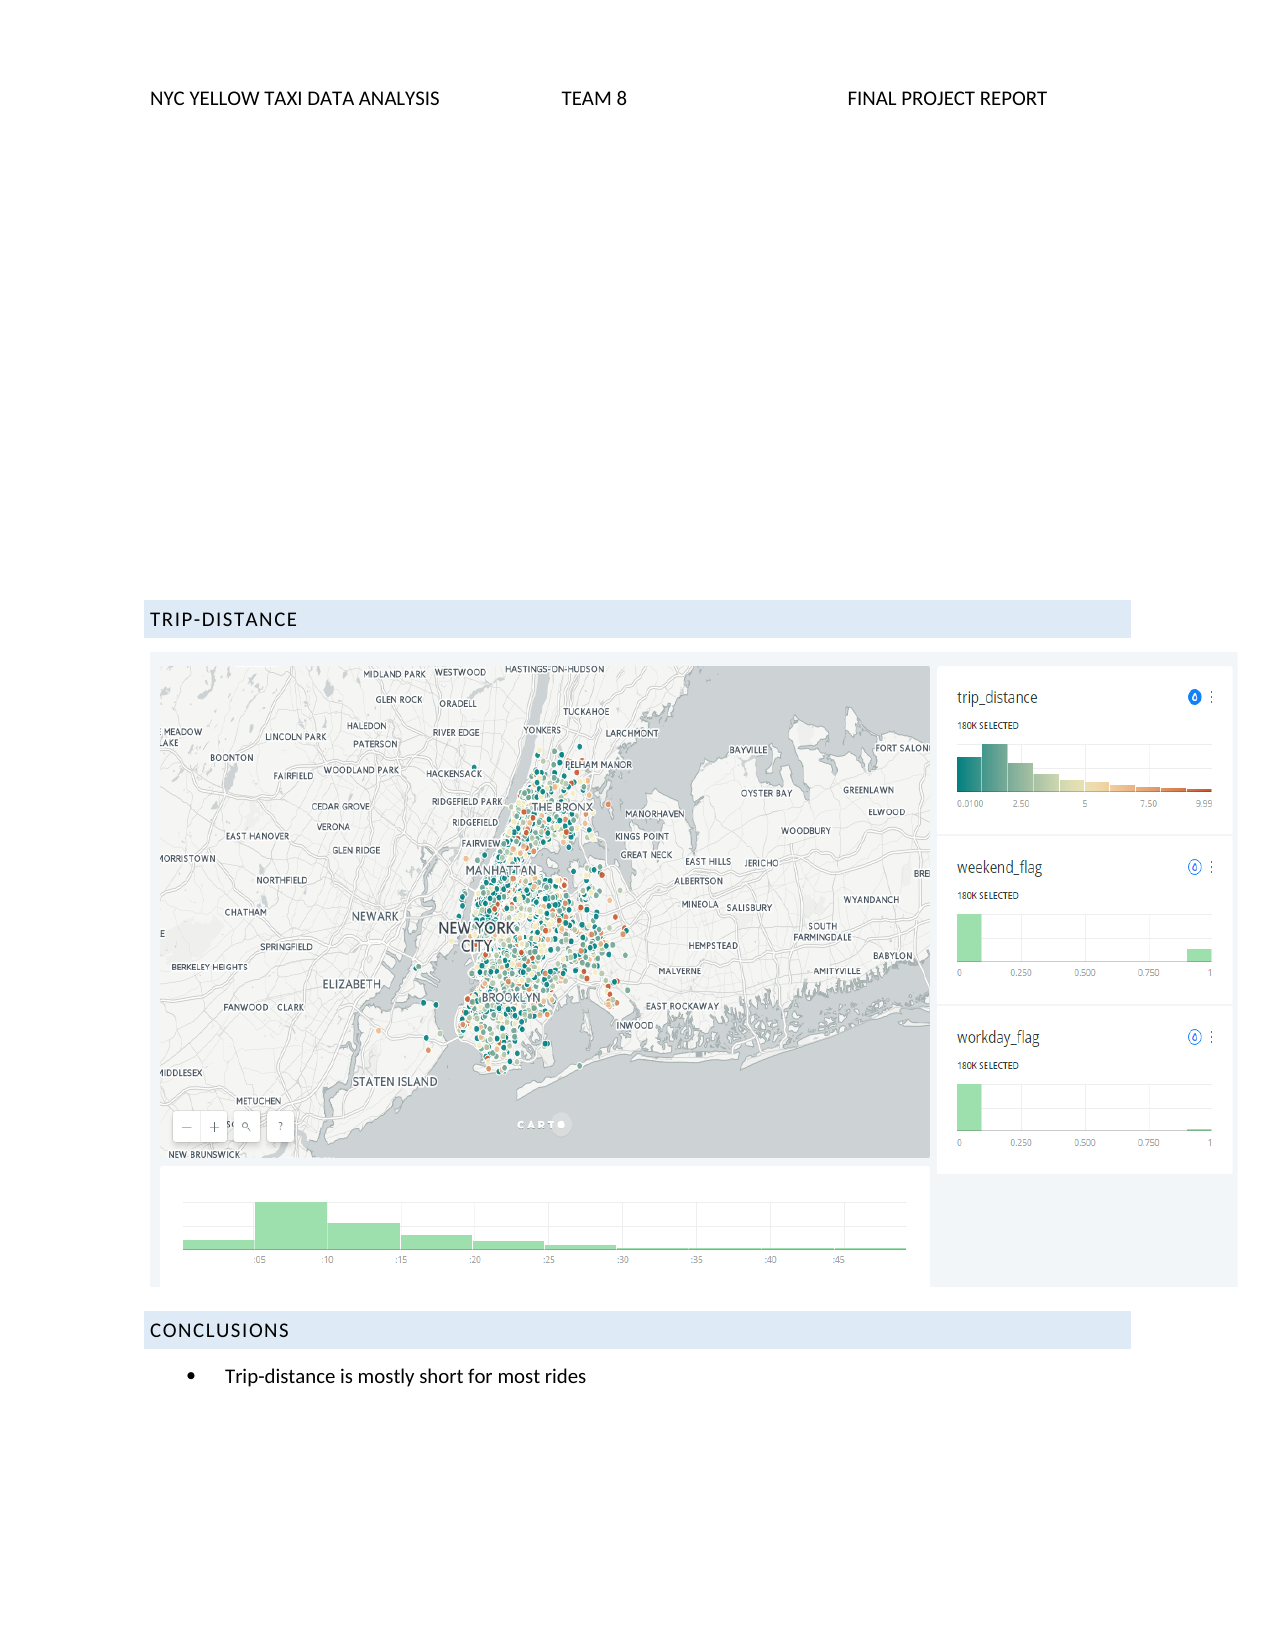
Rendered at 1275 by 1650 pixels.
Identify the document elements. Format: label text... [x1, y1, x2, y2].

subtitle CONCLUSIONS [150, 1317, 1125, 1343]
list Trip-distance is mostly short for most rides [187, 1363, 1125, 1388]
subtitle TRIP-DISTANCE [150, 606, 1125, 632]
picture [150, 652, 1238, 1287]
